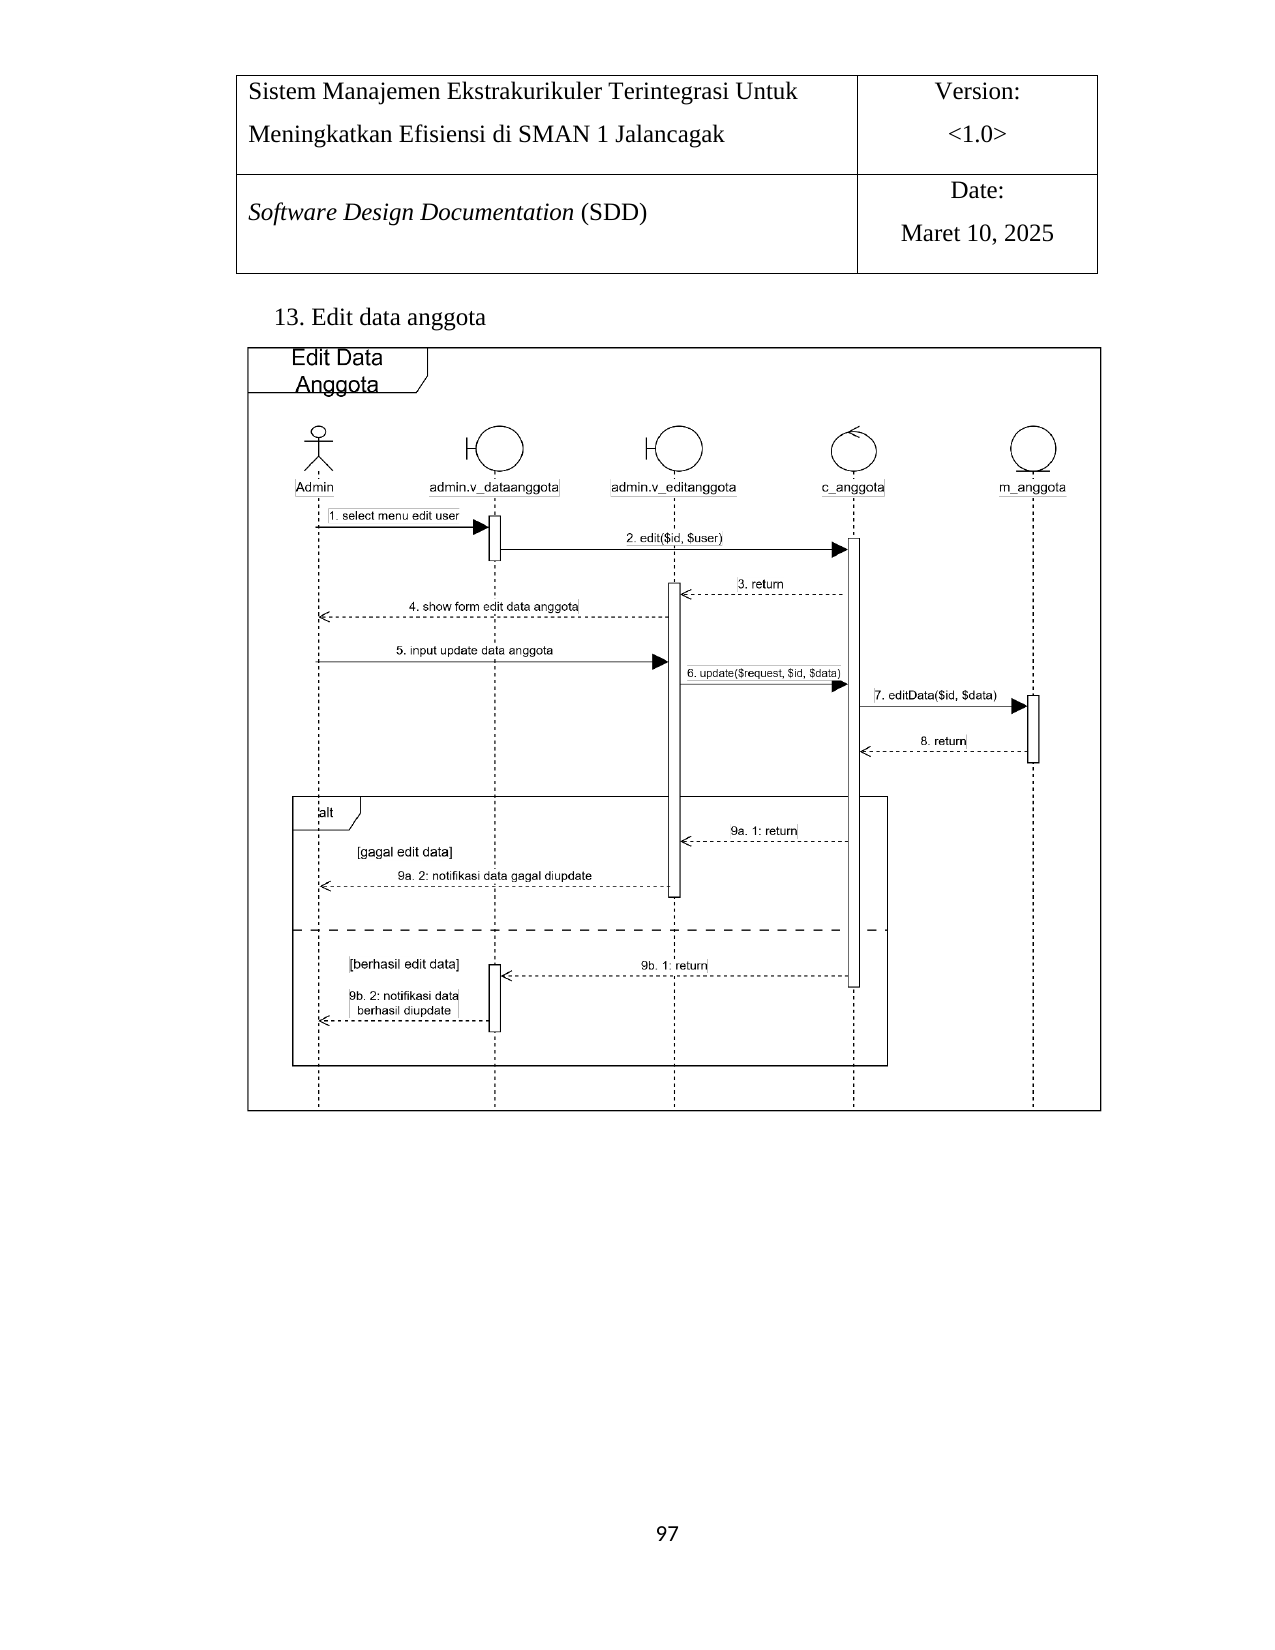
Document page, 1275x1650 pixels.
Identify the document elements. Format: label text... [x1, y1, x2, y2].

picture [236, 331, 1112, 1122]
list Edit data anggota [274, 302, 1098, 331]
